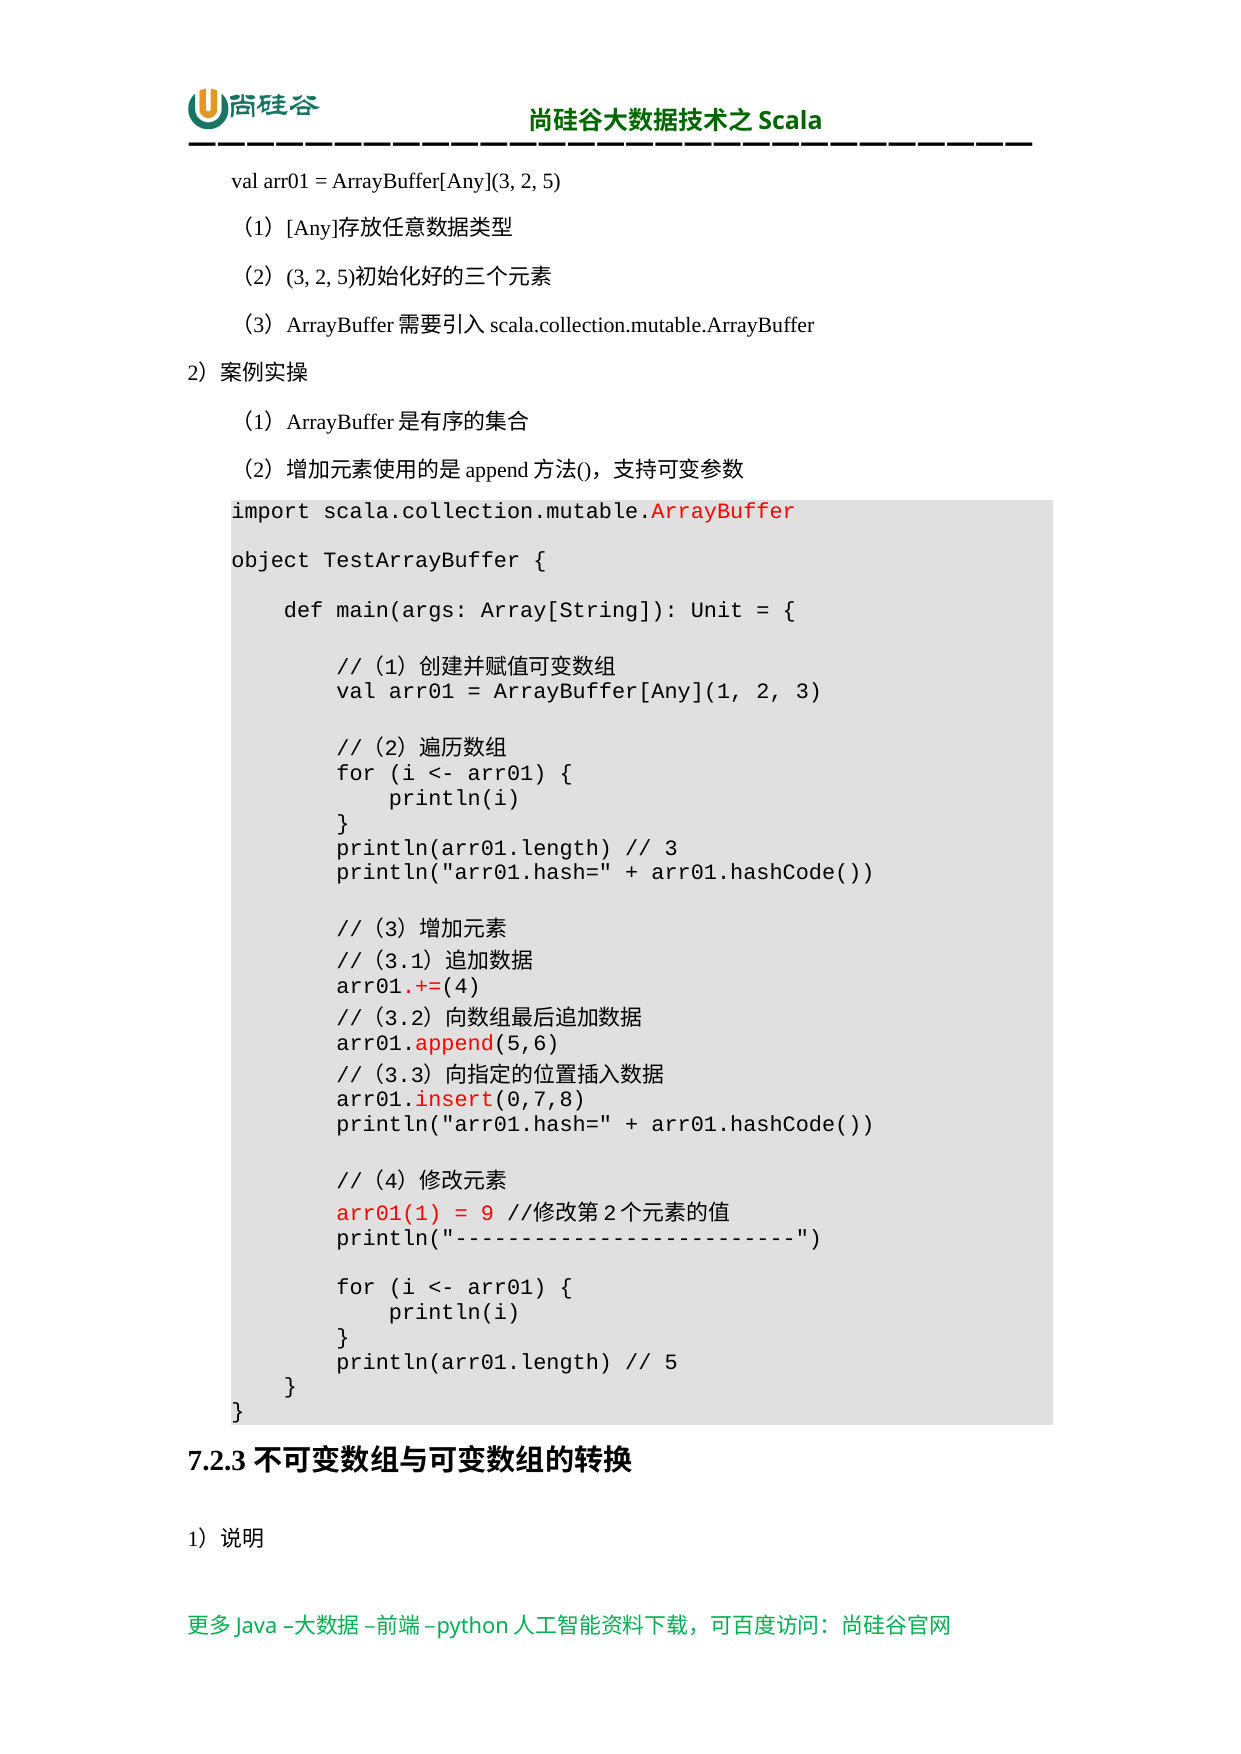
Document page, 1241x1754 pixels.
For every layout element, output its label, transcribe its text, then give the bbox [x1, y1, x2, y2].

text for (i <- arr01) { [231, 762, 1053, 787]
text println("--------------------------") [231, 1227, 1053, 1252]
text //（4）修改元素 [231, 1163, 1053, 1195]
text import scala.collection.mutable.ArrayBuffer [231, 500, 1053, 525]
text //（3.3）向指定的位置插入数据 [231, 1057, 1053, 1088]
text 1）说明 [187, 1521, 1053, 1553]
text （2）(3, 2, 5)初始化好的三个元素 [187, 258, 1053, 291]
text //（3）增加元素 [231, 911, 1053, 943]
text arr01.insert(0,7,8) [231, 1088, 1053, 1113]
text object TestArrayBuffer { [231, 549, 1053, 574]
text //（2）遍历数组 [231, 730, 1053, 762]
text arr01.+=(4) [231, 975, 1053, 1000]
text //（1）创建并赋值可变数组 [231, 649, 1053, 681]
text （2）增加元素使用的是append方法()，支持可变参数 [187, 452, 1053, 484]
text （1）ArrayBuffer是有序的集合 [187, 403, 1053, 436]
text println(arr01.length) // 3 [231, 837, 1053, 861]
picture [187, 88, 321, 130]
text val arr01 = ArrayBuffer[Any](3, 2, 5) [187, 165, 1053, 197]
text println("arr01.hash=" + arr01.hashCode()) [231, 861, 1053, 886]
text （1）[Any]存放任意数据类型 [187, 210, 1053, 242]
subtitle 7.2.3 不可变数组与可变数组的转换 [187, 1425, 1053, 1490]
text } [231, 812, 1053, 837]
text } [231, 1400, 1053, 1425]
text println(i) [231, 787, 1053, 812]
text } [231, 1326, 1053, 1351]
text 2）案例实操 [187, 355, 1053, 387]
text println(i) [231, 1301, 1053, 1326]
text for (i <- arr01) { [231, 1276, 1053, 1301]
text def main(args: Array[String]): Unit = { [231, 599, 1053, 624]
text //（3.2）向数组最后追加数据 [231, 1000, 1053, 1032]
text arr01(1) = 9 //修改第2个元素的值 [231, 1195, 1053, 1227]
text arr01.append(5,6) [231, 1032, 1053, 1057]
text println(arr01.length) // 5 [231, 1351, 1053, 1376]
text （3）ArrayBuffer需要引入scala.collection.mutable.ArrayBuffer [187, 307, 1053, 339]
text println("arr01.hash=" + arr01.hashCode()) [231, 1113, 1053, 1138]
text val arr01 = ArrayBuffer[Any](1, 2, 3) [231, 681, 1053, 706]
text //（3.1）追加数据 [231, 943, 1053, 975]
text } [231, 1376, 1053, 1400]
